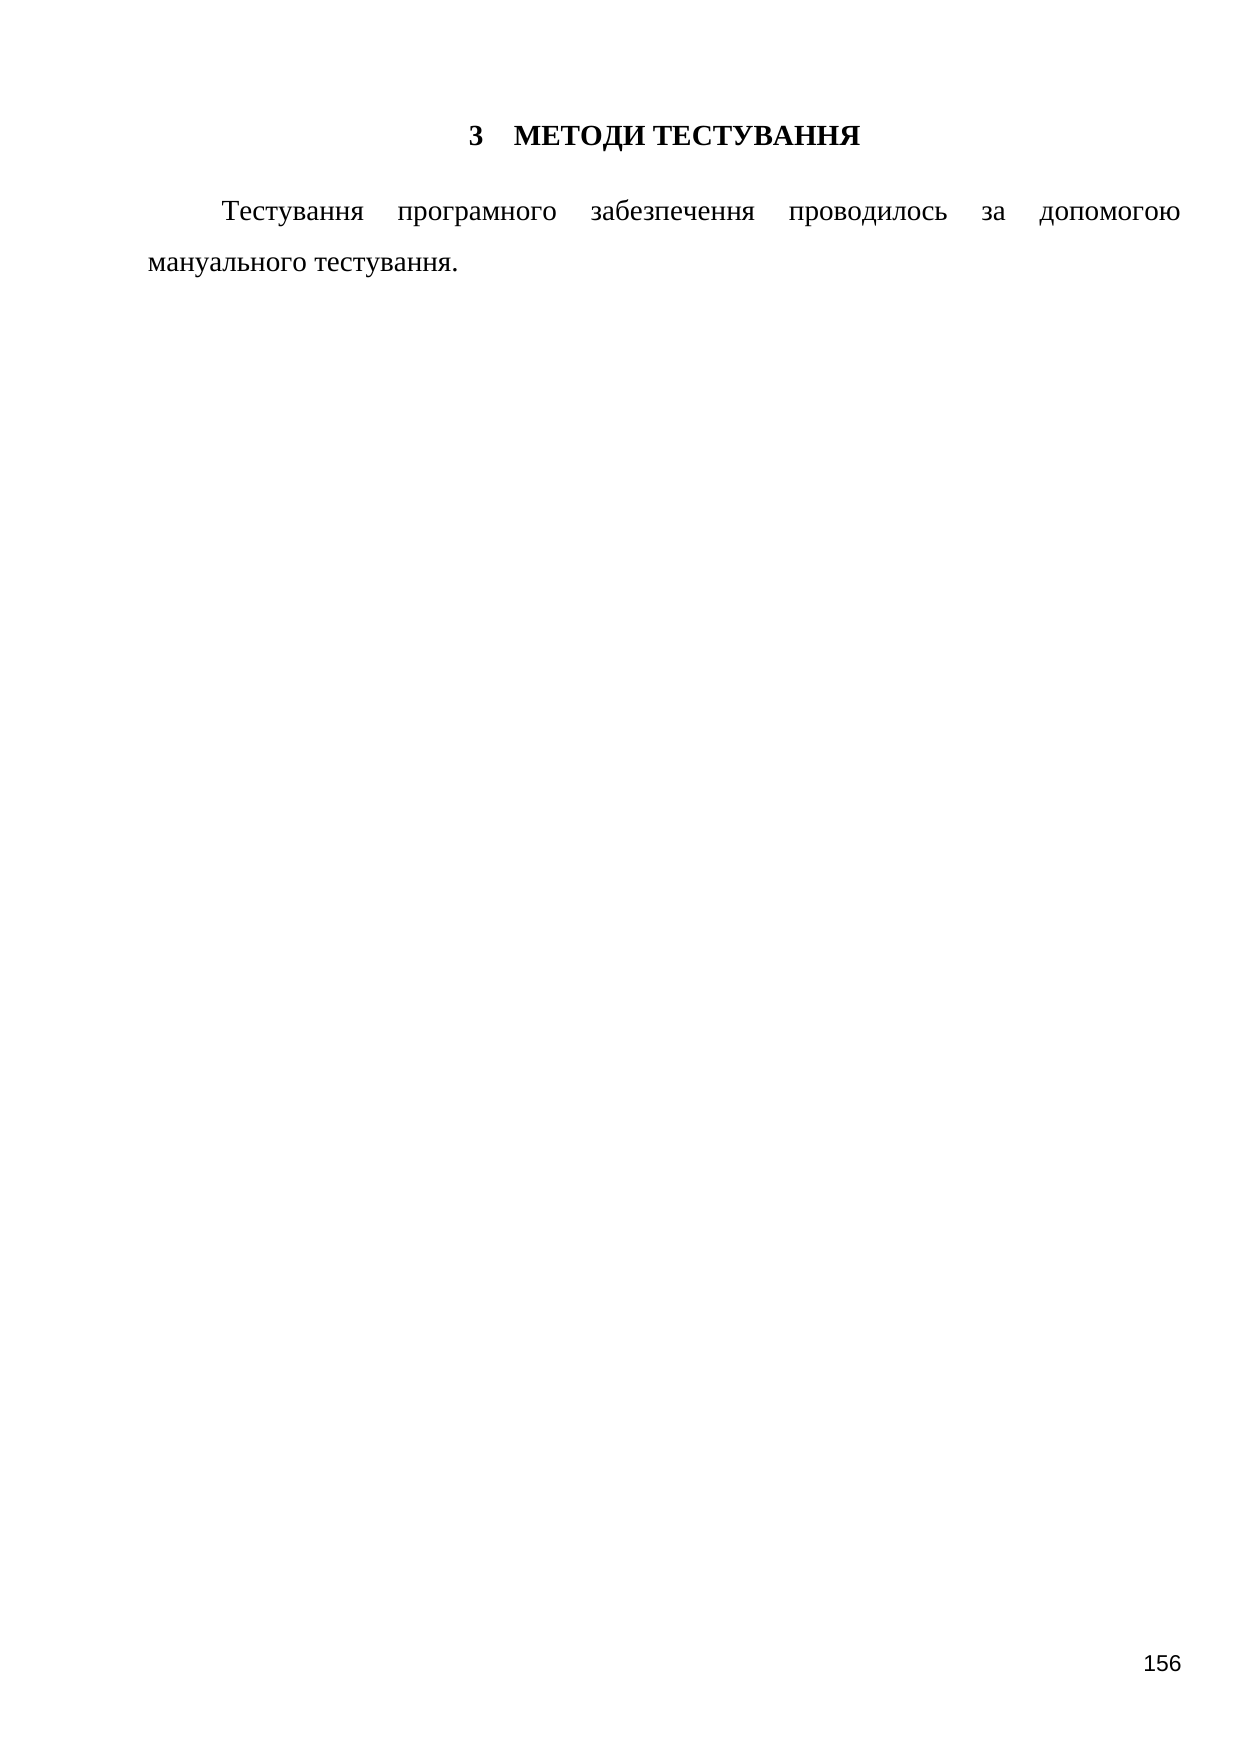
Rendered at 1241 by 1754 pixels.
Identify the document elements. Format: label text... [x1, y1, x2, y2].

subtitle МЕТОДИ ТЕСТУВАННЯ [148, 118, 1181, 152]
text Тестування програмного забезпечення проводилось за допомогою мануального тестування. [148, 193, 1181, 277]
